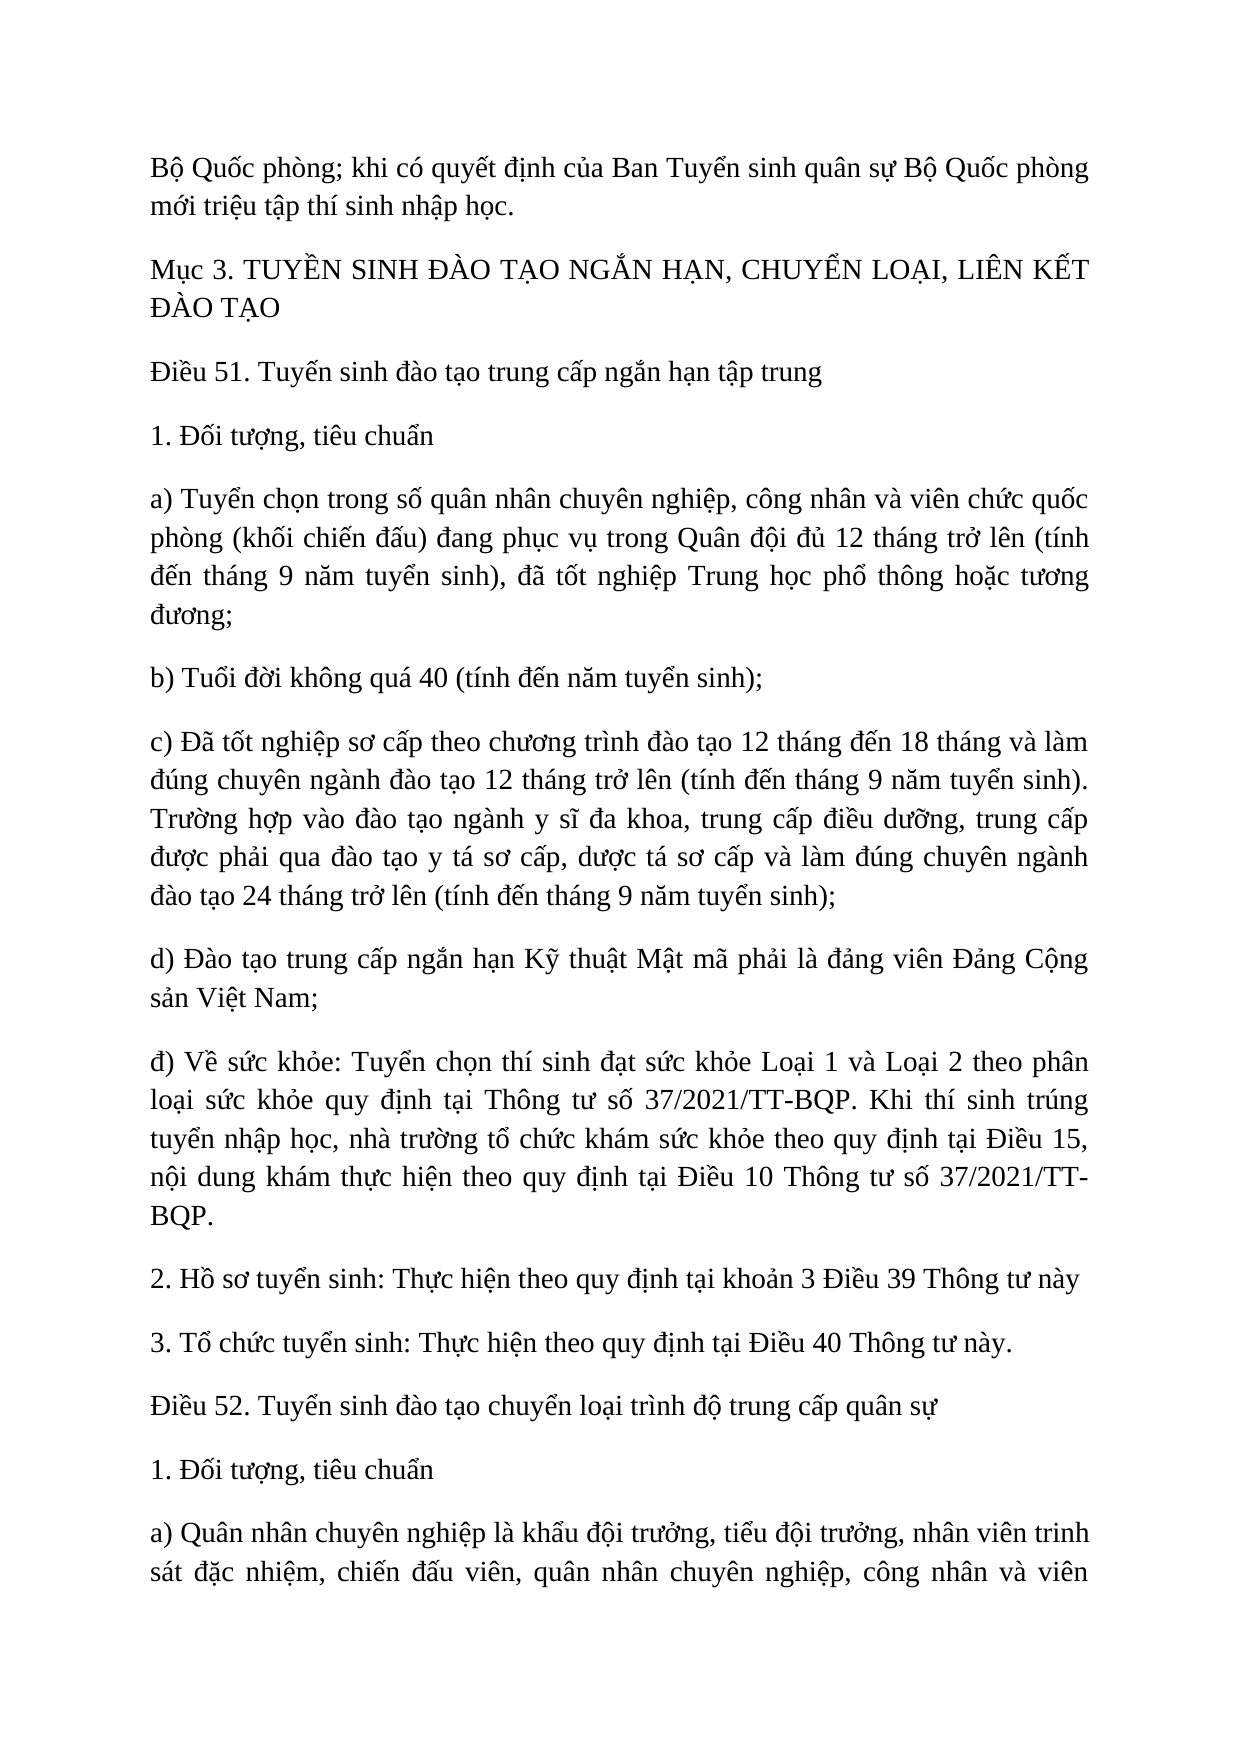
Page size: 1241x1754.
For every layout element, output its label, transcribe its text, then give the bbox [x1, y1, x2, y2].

text 1. Đối tượng, tiêu chuẩn [150, 1452, 1090, 1486]
text 1. Đối tượng, tiêu chuẩn [150, 418, 1090, 451]
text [150, 150, 1090, 222]
text Điều 52. Tuyển sinh đào tạo chuyển loại trình độ trung cấp quân sự [150, 1388, 1090, 1422]
text 2. Hồ sơ tuyển sinh: Thực hiện theo quy định tại khoản 3 Điều 39 Thông tư này [150, 1261, 1090, 1295]
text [150, 1516, 1090, 1588]
text đ) Về sức khỏe: Tuyển chọn thí sinh đạt sức khỏe Loại 1 và Loại 2 theo phân loại sức khỏe quy định tại Thông tư số 37/2021/TT-BQP. Khi thí sinh trúng tuyển nhập học, nhà trường tổ chức khám sức khỏe theo quy định tại Điều 15, nội dung khám thực hiện theo quy định tại Điều 10 Thông tư số 37/2021/TT-BQP. [150, 1044, 1090, 1231]
text Mục 3. TUYỀN SINH ĐÀO TẠO NGẮN HẠN, CHUYỂN LOẠI, LIÊN KẾT ĐÀO TẠO [150, 252, 1090, 324]
text d) Đào tạo trung cấp ngắn hạn Kỹ thuật Mật mã phải là đảng viên Đảng Cộng sản Việt Nam; [150, 942, 1090, 1014]
text b) Tuổi đời không quá 40 (tính đến năm tuyển sinh); [150, 660, 1090, 694]
text 3. Tổ chức tuyển sinh: Thực hiện theo quy định tại Điều 40 Thông tư này. [150, 1325, 1090, 1358]
text a) Tuyển chọn trong số quân nhân chuyên nghiệp, công nhân và viên chức quốc phòng (khối chiến đấu) đang phục vụ trong Quân đội đủ 12 tháng trở lên (tính đến tháng 9 năm tuyển sinh), đã tốt nghiệp Trung học phổ thông hoặc tương đương; [150, 481, 1090, 630]
text Điều 51. Tuyến sinh đào tạo trung cấp ngắn hạn tập trung [150, 354, 1090, 388]
text c) Đã tốt nghiệp sơ cấp theo chương trình đào tạo 12 tháng đến 18 tháng và làm đúng chuyên ngành đào tạo 12 tháng trở lên (tính đến tháng 9 năm tuyển sinh). Trường hợp vào đào tạo ngành y sĩ đa khoa, trung cấp điều dưỡng, trung cấp được phải qua đào tạo y tá sơ cấp, dược tá sơ cấp và làm đúng chuyên ngành đào tạo 24 tháng trở lên (tính đến tháng 9 năm tuyển sinh); [150, 724, 1090, 912]
